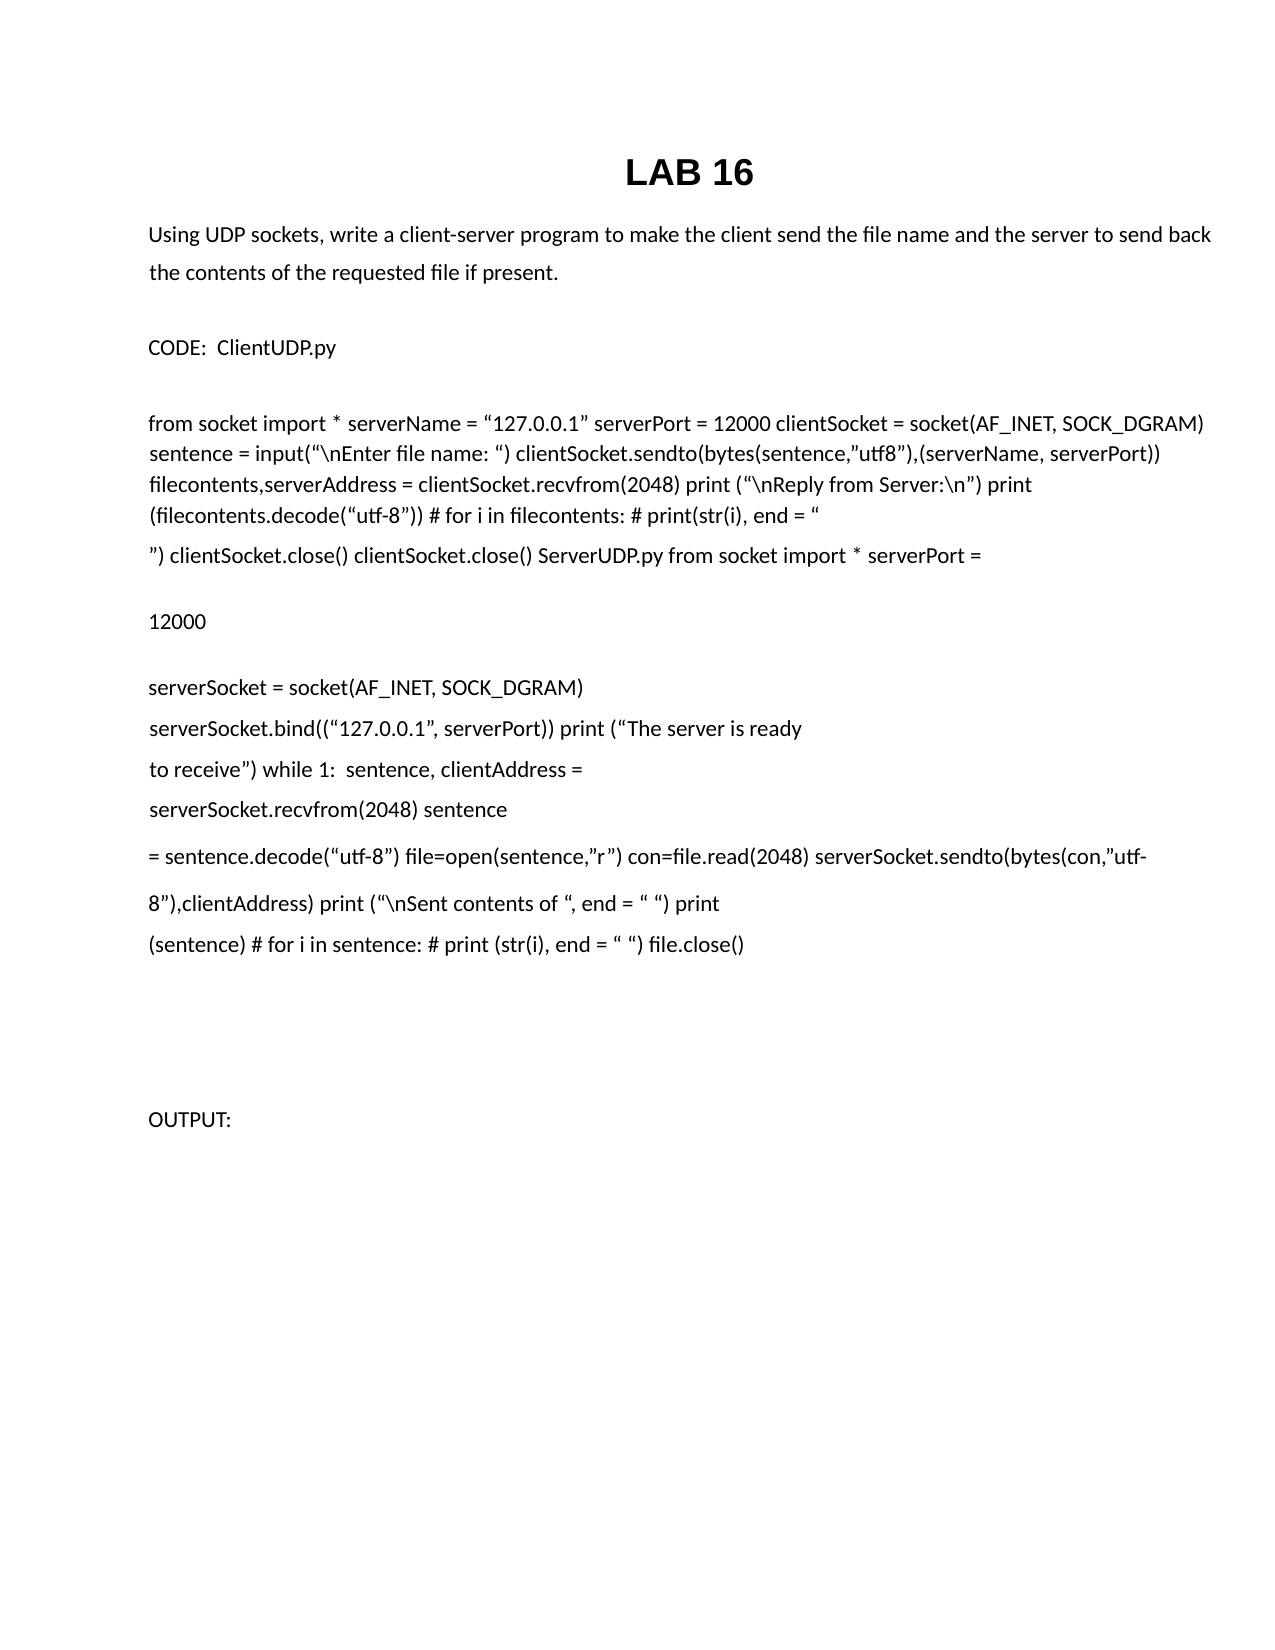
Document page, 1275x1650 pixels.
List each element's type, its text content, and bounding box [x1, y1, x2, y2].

text = sentence.decode(“utf-8”) file=open(sentence,”r”) con=file.read(2048) serverSocket.sendto(bytes(con,”utf- [148, 842, 1241, 870]
text 8”),clientAddress) print (“\nSent contents of “, end = “ “) print [148, 889, 1241, 917]
text 12000 [148, 607, 1241, 635]
text from socket import * serverName = “127.0.0.1” serverPort = 12000 clientSocket = socket(AF_INET, SOCK_DGRAM) sentence = input(“\nEnter file name: “) clientSocket.sendto(bytes(sentence,”utf8”),(serverName, serverPort)) filecontents,serverAddress = clientSocket.recvfrom(2048) print (“\nReply from Server:\n”) print (filecontents.decode(“utf-8”)) # for i in filecontents: # print(str(i), end = “ [148, 409, 1241, 529]
text ”) clientSocket.close() clientSocket.close() ServerUDP.py from socket import * serverPort = [148, 541, 1241, 569]
text OUTPUT: [148, 1105, 1241, 1133]
text Using UDP sockets, write a client-server program to make the client send the file name and the server to send back the contents of the requested file if present. [148, 220, 1241, 286]
text CODE: ClientUDP.py [148, 333, 337, 361]
text serverSocket = socket(AF_INET, SOCK_DGRAM) serverSocket.bind((“127.0.0.1”, serverPort)) print (“The server is ready to receive”) while 1: sentence, clientAddress = serverSocket.recvfrom(2048) sentence [148, 673, 827, 823]
subtitle LAB 16 [410, 150, 968, 193]
text (sentence) # for i in sentence: # print (str(i), end = “ “) file.close() [148, 930, 1241, 958]
